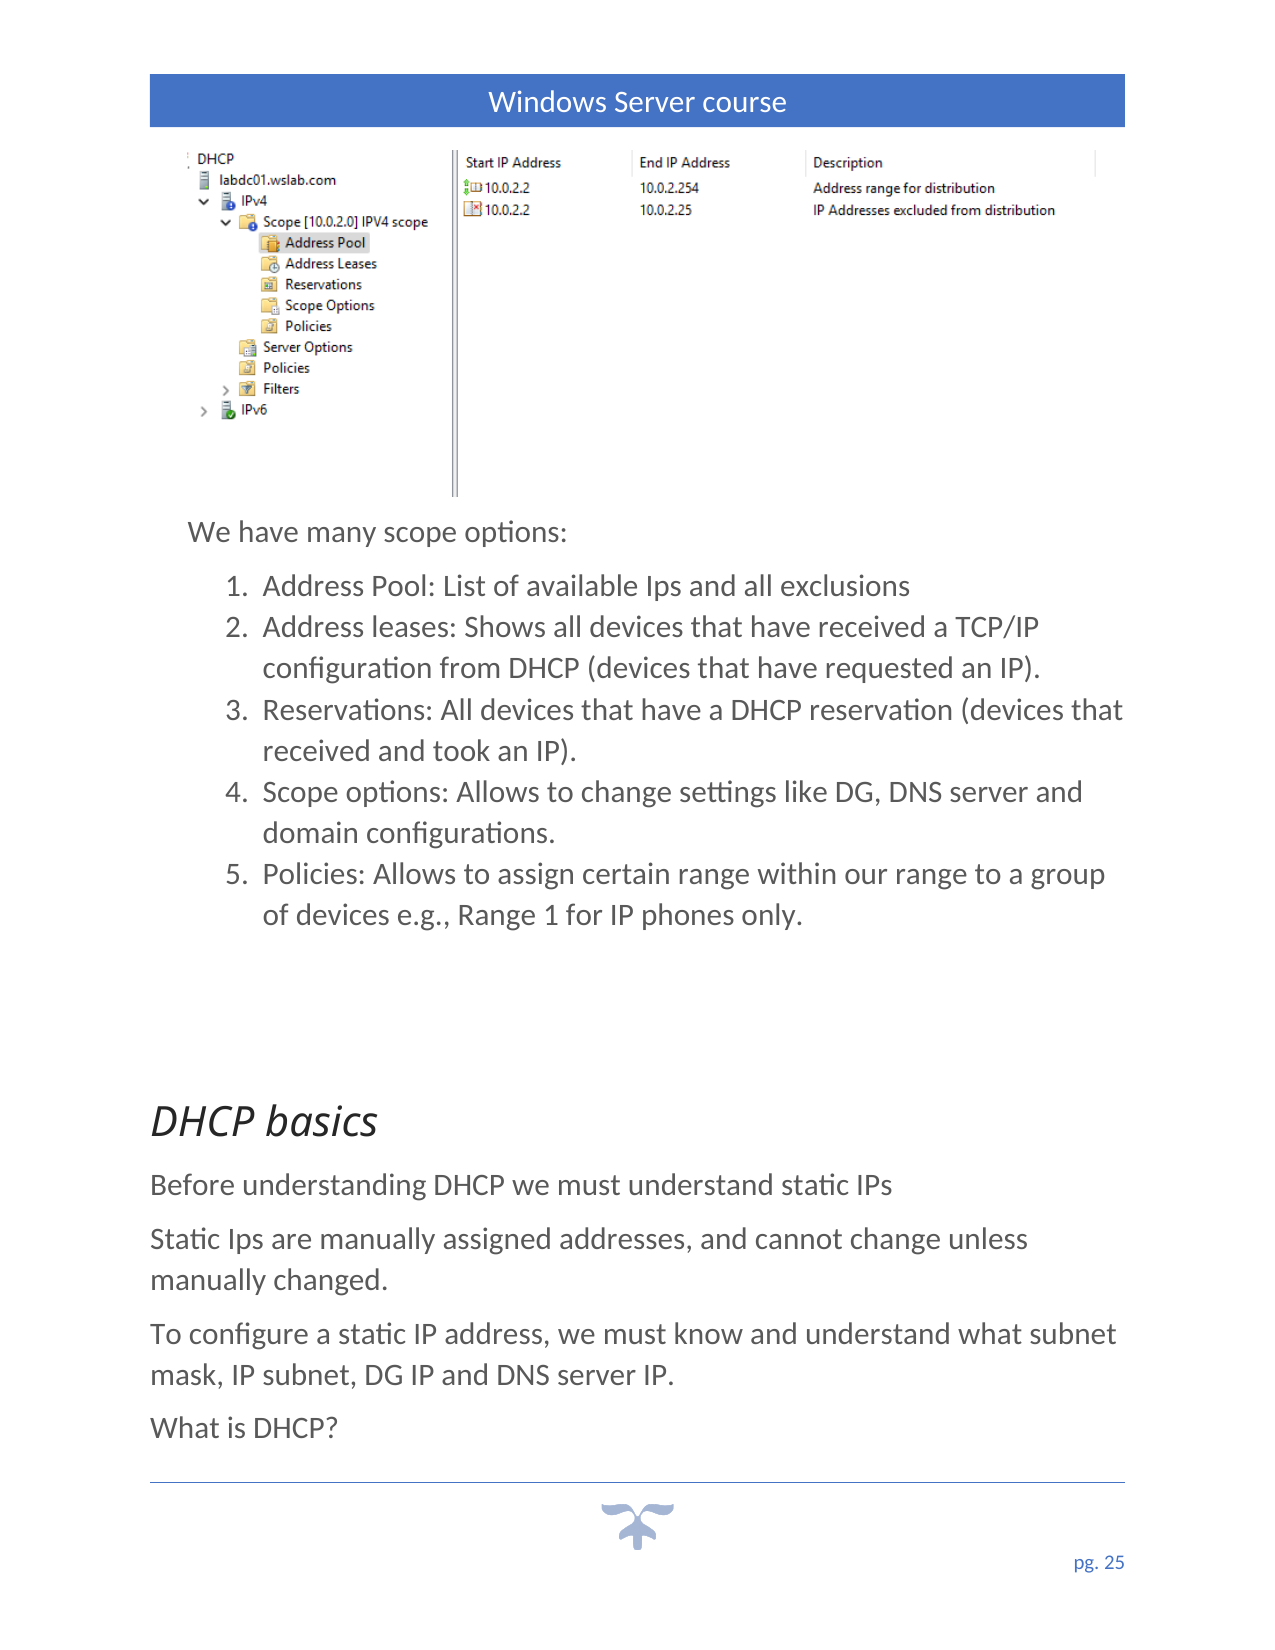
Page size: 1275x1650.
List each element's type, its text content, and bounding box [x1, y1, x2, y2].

list Address leases: Shows all devices that have received a TCP/IP configuration from DHCP (devices that have requested an IP). [225, 607, 1125, 687]
text Static Ips are manually assigned addresses, and cannot change unless manually changed. [150, 1219, 1125, 1298]
list Reservations: All devices that have a DHCP reservation (devices that received and took an IP). [225, 689, 1125, 769]
list Address Pool: List of available Ips and all exclusions [225, 566, 1125, 604]
list Policies: Allows to assign certain range within our range to a group of devices e.g., Range 1 for IP phones only. [225, 854, 1125, 933]
picture [187, 150, 1163, 497]
text We have many scope options: [187, 512, 1125, 551]
subtitle DHCP basics [150, 1092, 1125, 1148]
text To configure a static IP address, we must know and understand what subnet mask, IP subnet, DG IP and DNS server IP. [150, 1314, 1125, 1393]
text What is DHCP? [150, 1409, 1125, 1447]
list Scope options: Allows to change settings like DG, DNS server and domain configurations. [225, 772, 1125, 851]
text Before understanding DHCP we must understand static IPs [150, 1165, 1125, 1203]
